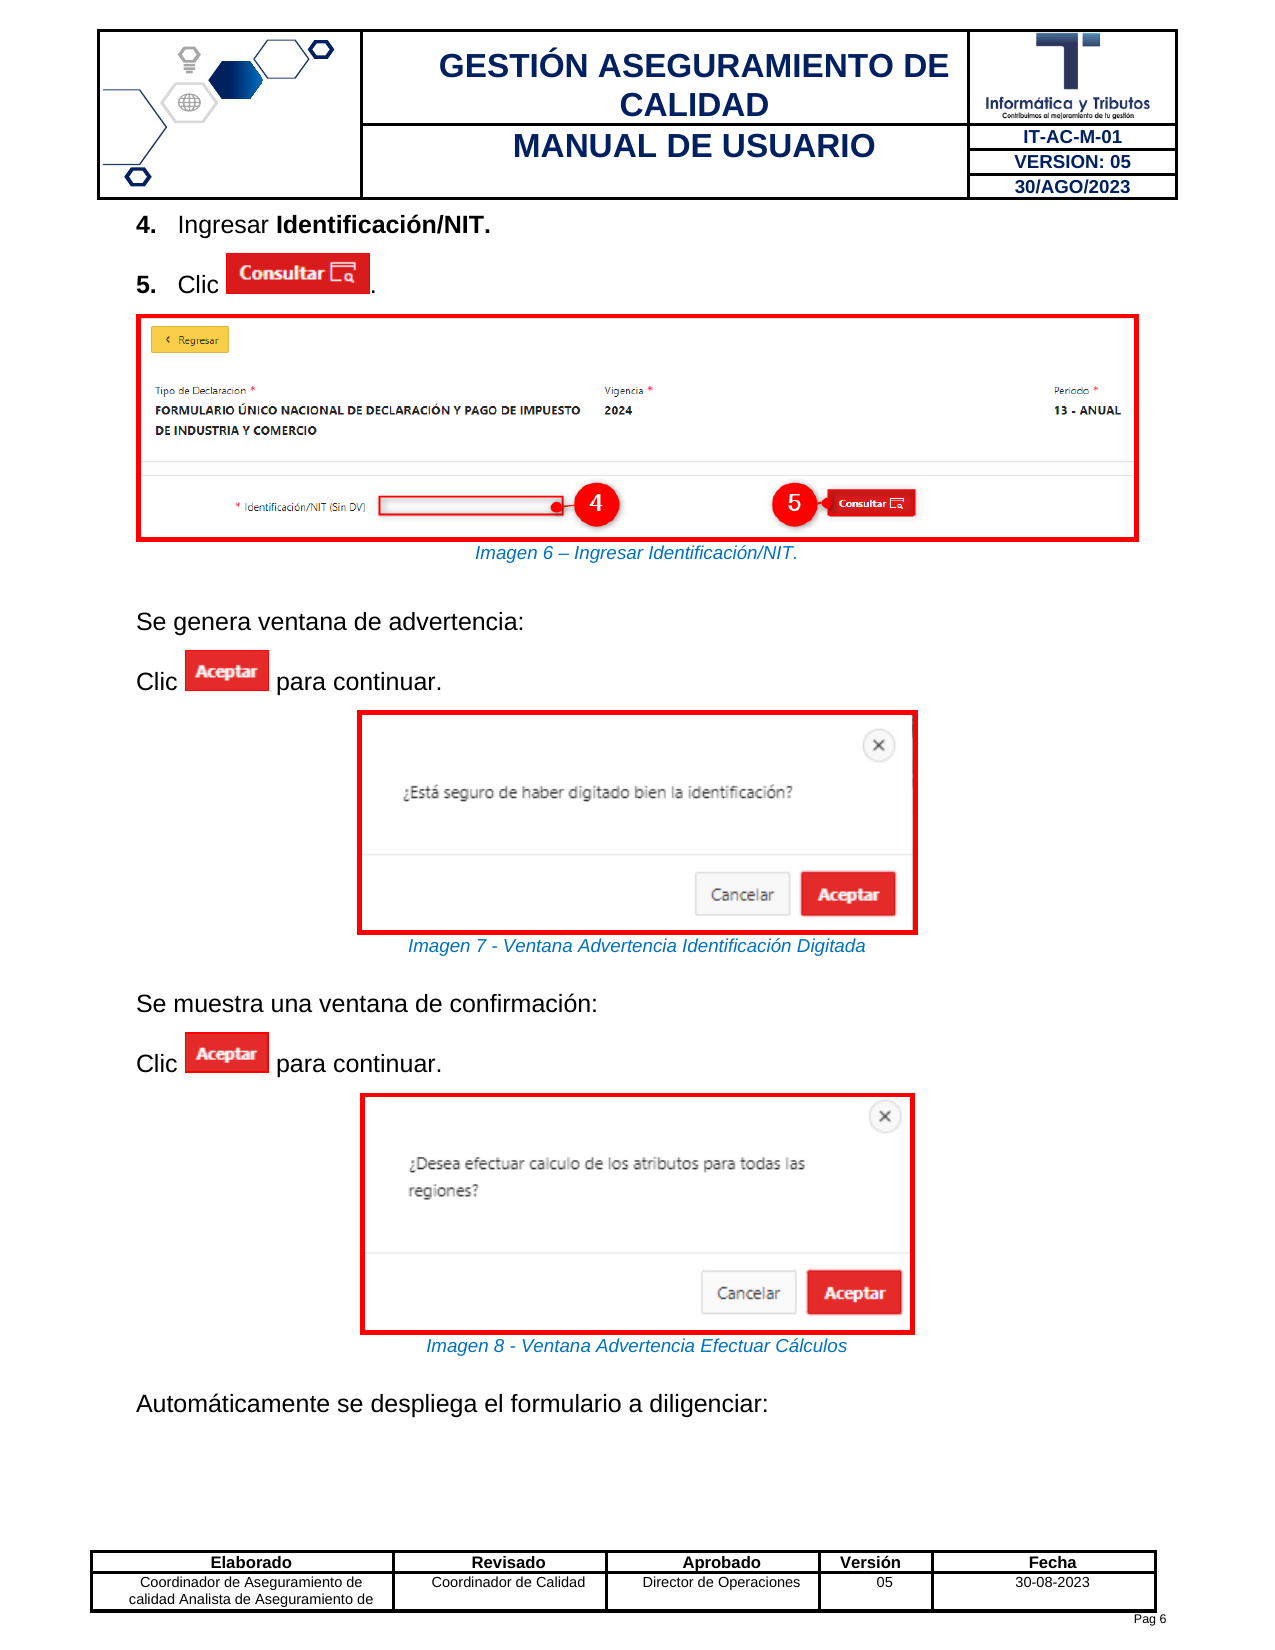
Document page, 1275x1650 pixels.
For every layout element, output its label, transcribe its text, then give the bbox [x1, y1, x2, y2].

text Automáticamente se despliega el formulario a diligenciar: [136, 1389, 1139, 1418]
text Se muestra una ventana de confirmación: [136, 989, 1139, 1018]
picture [227, 254, 369, 293]
picture [186, 1034, 267, 1071]
picture [186, 651, 268, 690]
text Clic para continuar. [136, 650, 1139, 696]
picture [365, 1097, 910, 1330]
text Imagen 6 – Ingresar Identificación/NIT. [136, 542, 1139, 563]
list Clic . [136, 253, 1139, 299]
list Ingresar Identificación/NIT. [136, 210, 1139, 239]
text Se genera ventana de advertencia: [136, 607, 1139, 635]
picture [141, 318, 1134, 537]
picture [362, 715, 913, 930]
picture [985, 32, 1150, 120]
text Clic para continuar. [136, 1032, 1139, 1078]
text Imagen 7 - Ventana Advertencia Identificación Digitada [136, 935, 1139, 957]
text Imagen 8 - Ventana Advertencia Efectuar Cálculos [136, 1335, 1139, 1357]
